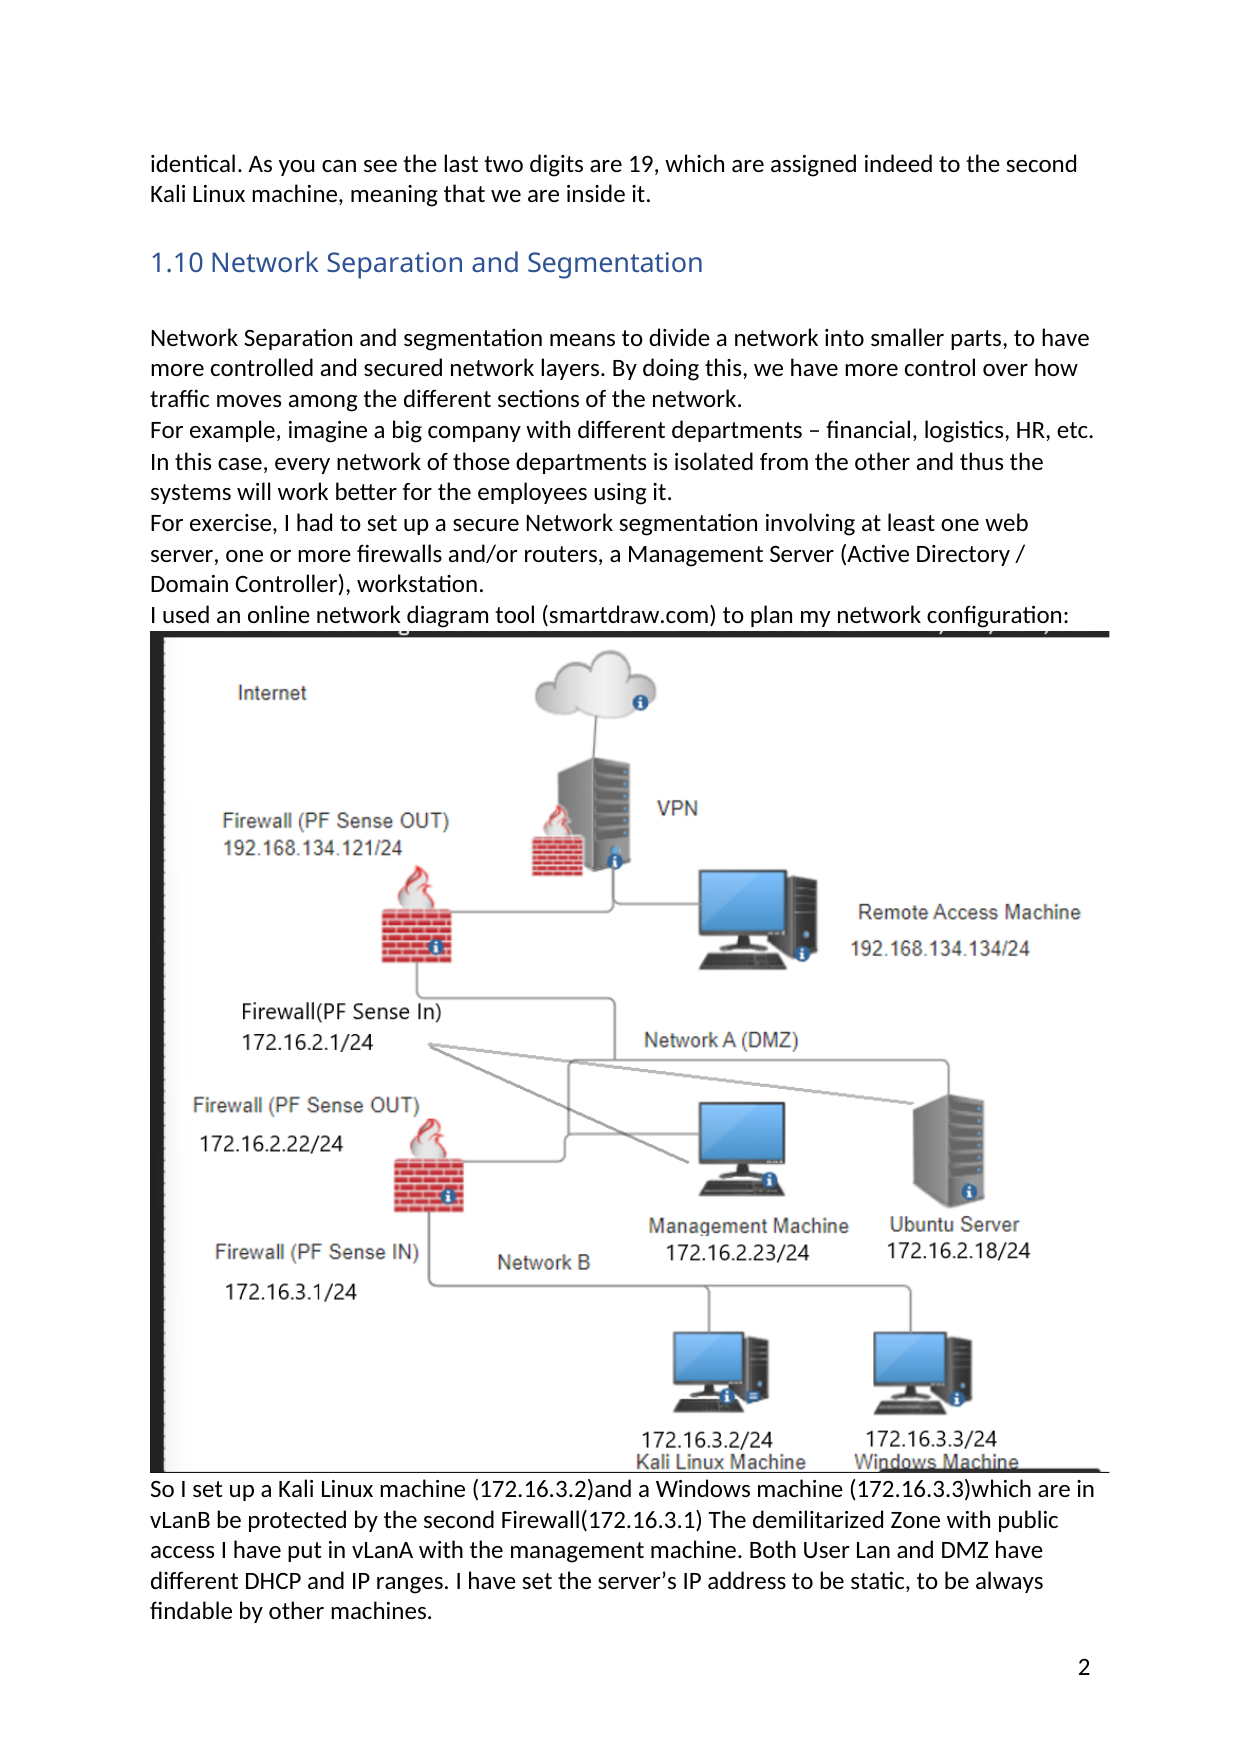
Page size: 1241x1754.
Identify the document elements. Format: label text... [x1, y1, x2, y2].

text In this case, every network of those departments is isolated from the other and thus the systems will work better for the employees using it. [150, 446, 1101, 507]
picture [150, 631, 1110, 1473]
text For exercise, I had to set up a secure Network segmentation involving at least one web server, one or more firewalls and/or routers, a Management Server (Active Directory / Domain Controller), workstation. [150, 507, 1101, 599]
text I used an online network diagram tool (smartdraw.com) to plan my network configuration: [150, 600, 1101, 630]
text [150, 148, 1101, 209]
text So I set up a Kali Linux machine (172.16.3.2)and a Windows machine (172.16.3.3)which are in vLanB be protected by the second Firewall(172.16.3.1) The demilitarized Zone with public access I have put in vLanA with the management machine. Both User Lan and DMZ have different DHCP and IP ranges. I have set the server’s IP address to be static, to be always findable by other machines. [150, 1473, 1101, 1626]
text Network Separation and segmentation means to divide a network into smaller parts, to have more controlled and secured network layers. By doing this, we have more control over how traffic moves among the different sections of the network. [150, 322, 1101, 414]
text For example, imagine a big company with different departments – financial, logistics, HR, etc. [150, 414, 1101, 445]
list Network Separation and Segmentation [150, 244, 1101, 281]
